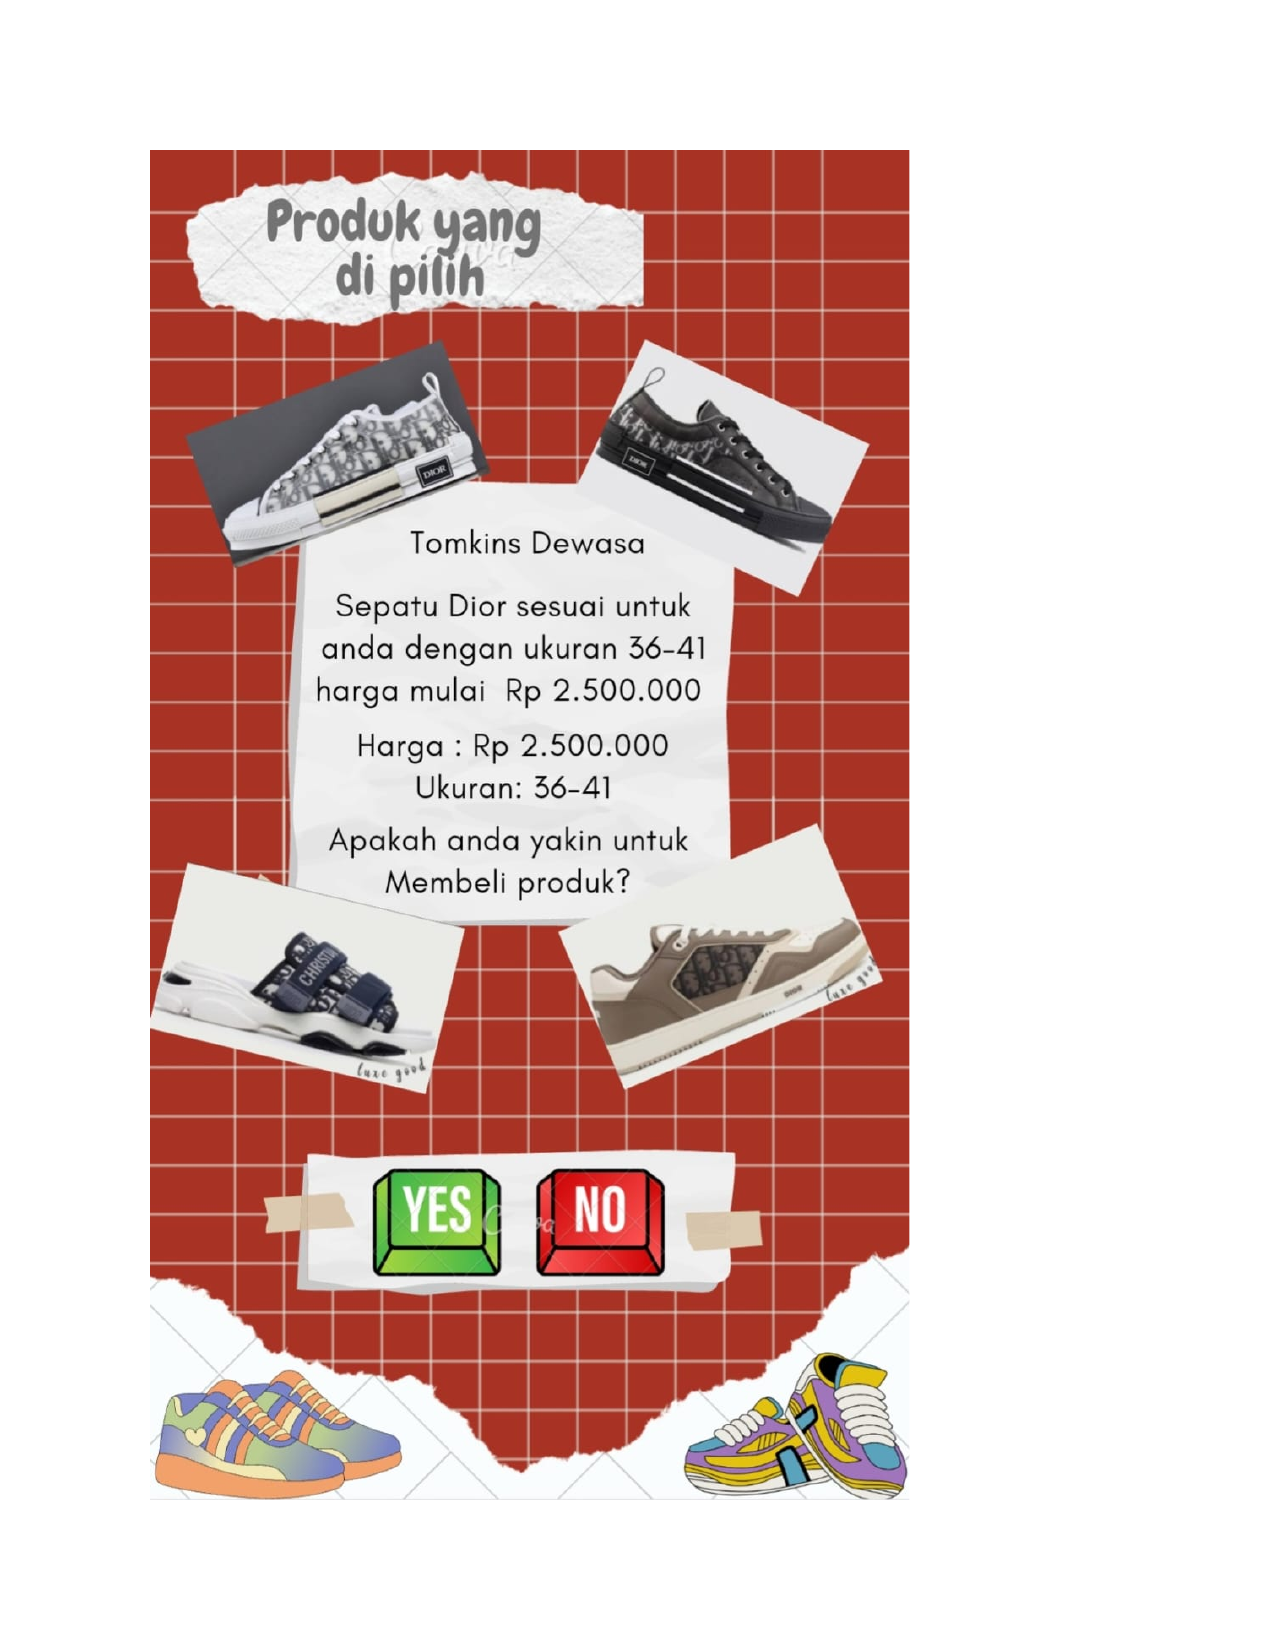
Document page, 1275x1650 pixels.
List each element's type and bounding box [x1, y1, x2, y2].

picture [150, 150, 910, 1500]
